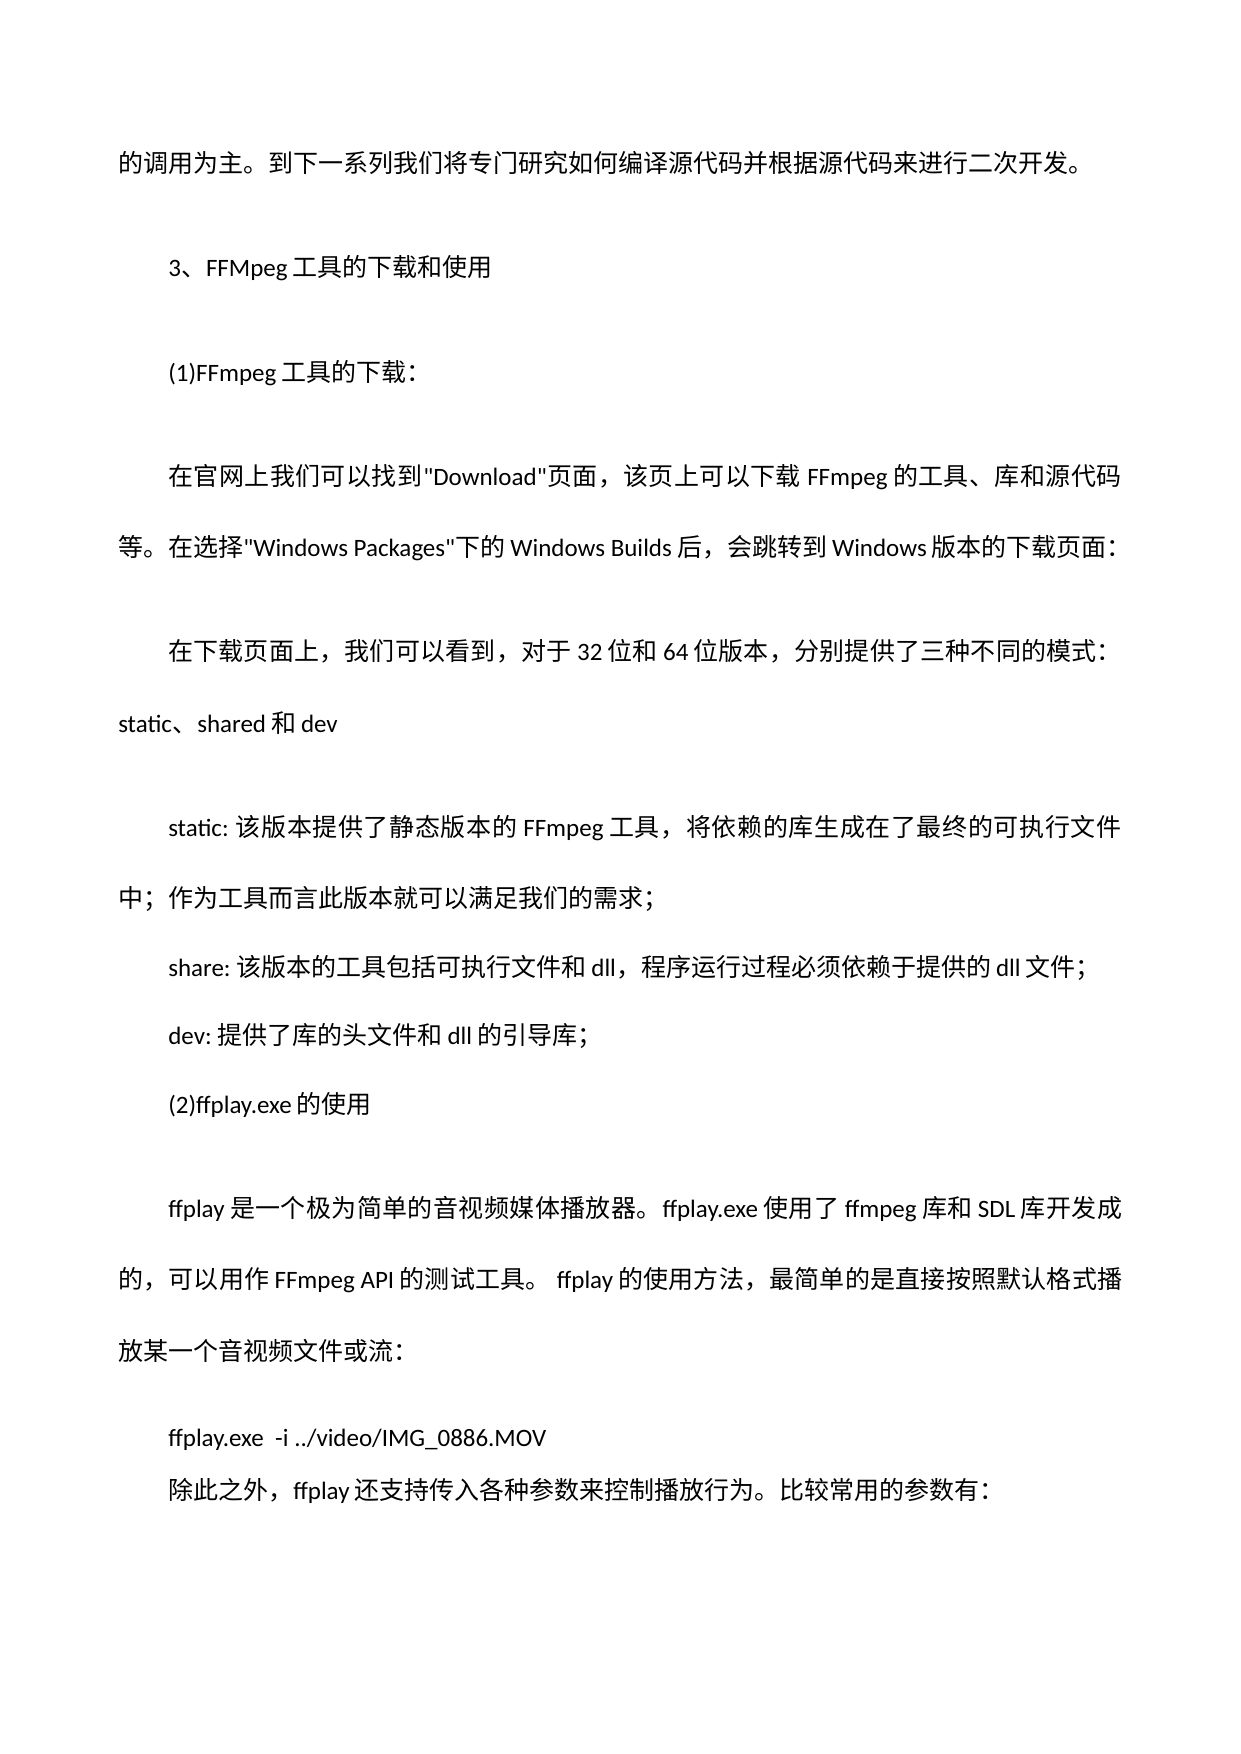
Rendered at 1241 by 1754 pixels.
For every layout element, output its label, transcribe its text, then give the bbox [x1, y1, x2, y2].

text 在官网上我们可以找到"Download"页面，该页上可以下载FFmpeg的工具、库和源代码等。在选择"Windows Packages"下的Windows Builds后，会跳转到Windows版本的下载页面： [118, 442, 1122, 578]
text static: 该版本提供了静态版本的FFmpeg工具，将依赖的库生成在了最终的可执行文件中；作为工具而言此版本就可以满足我们的需求； [118, 793, 1122, 929]
text dev: 提供了库的头文件和dll的引导库； [118, 1001, 1122, 1066]
text 3、FFMpeg工具的下载和使用 [118, 233, 1122, 298]
text ffplay是一个极为简单的音视频媒体播放器。ffplay.exe使用了ffmpeg库和SDL库开发成的，可以用作FFmpeg API的测试工具。 ffplay的使用方法，最简单的是直接按照默认格式播放某一个音视频文件或流： [118, 1174, 1122, 1382]
text 在下载页面上，我们可以看到，对于32位和64位版本，分别提供了三种不同的模式：static、shared和dev [118, 617, 1122, 754]
text share: 该版本的工具包括可执行文件和dll，程序运行过程必须依赖于提供的dll文件； [118, 933, 1122, 998]
text ffplay.exe -i ../video/IMG_0886.MOV [118, 1421, 1122, 1453]
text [118, 129, 1122, 194]
text 除此之外，ffplay还支持传入各种参数来控制播放行为。比较常用的参数有： [118, 1456, 1122, 1521]
text (2)ffplay.exe的使用 [118, 1070, 1122, 1135]
text (1)FFmpeg工具的下载： [118, 338, 1122, 403]
